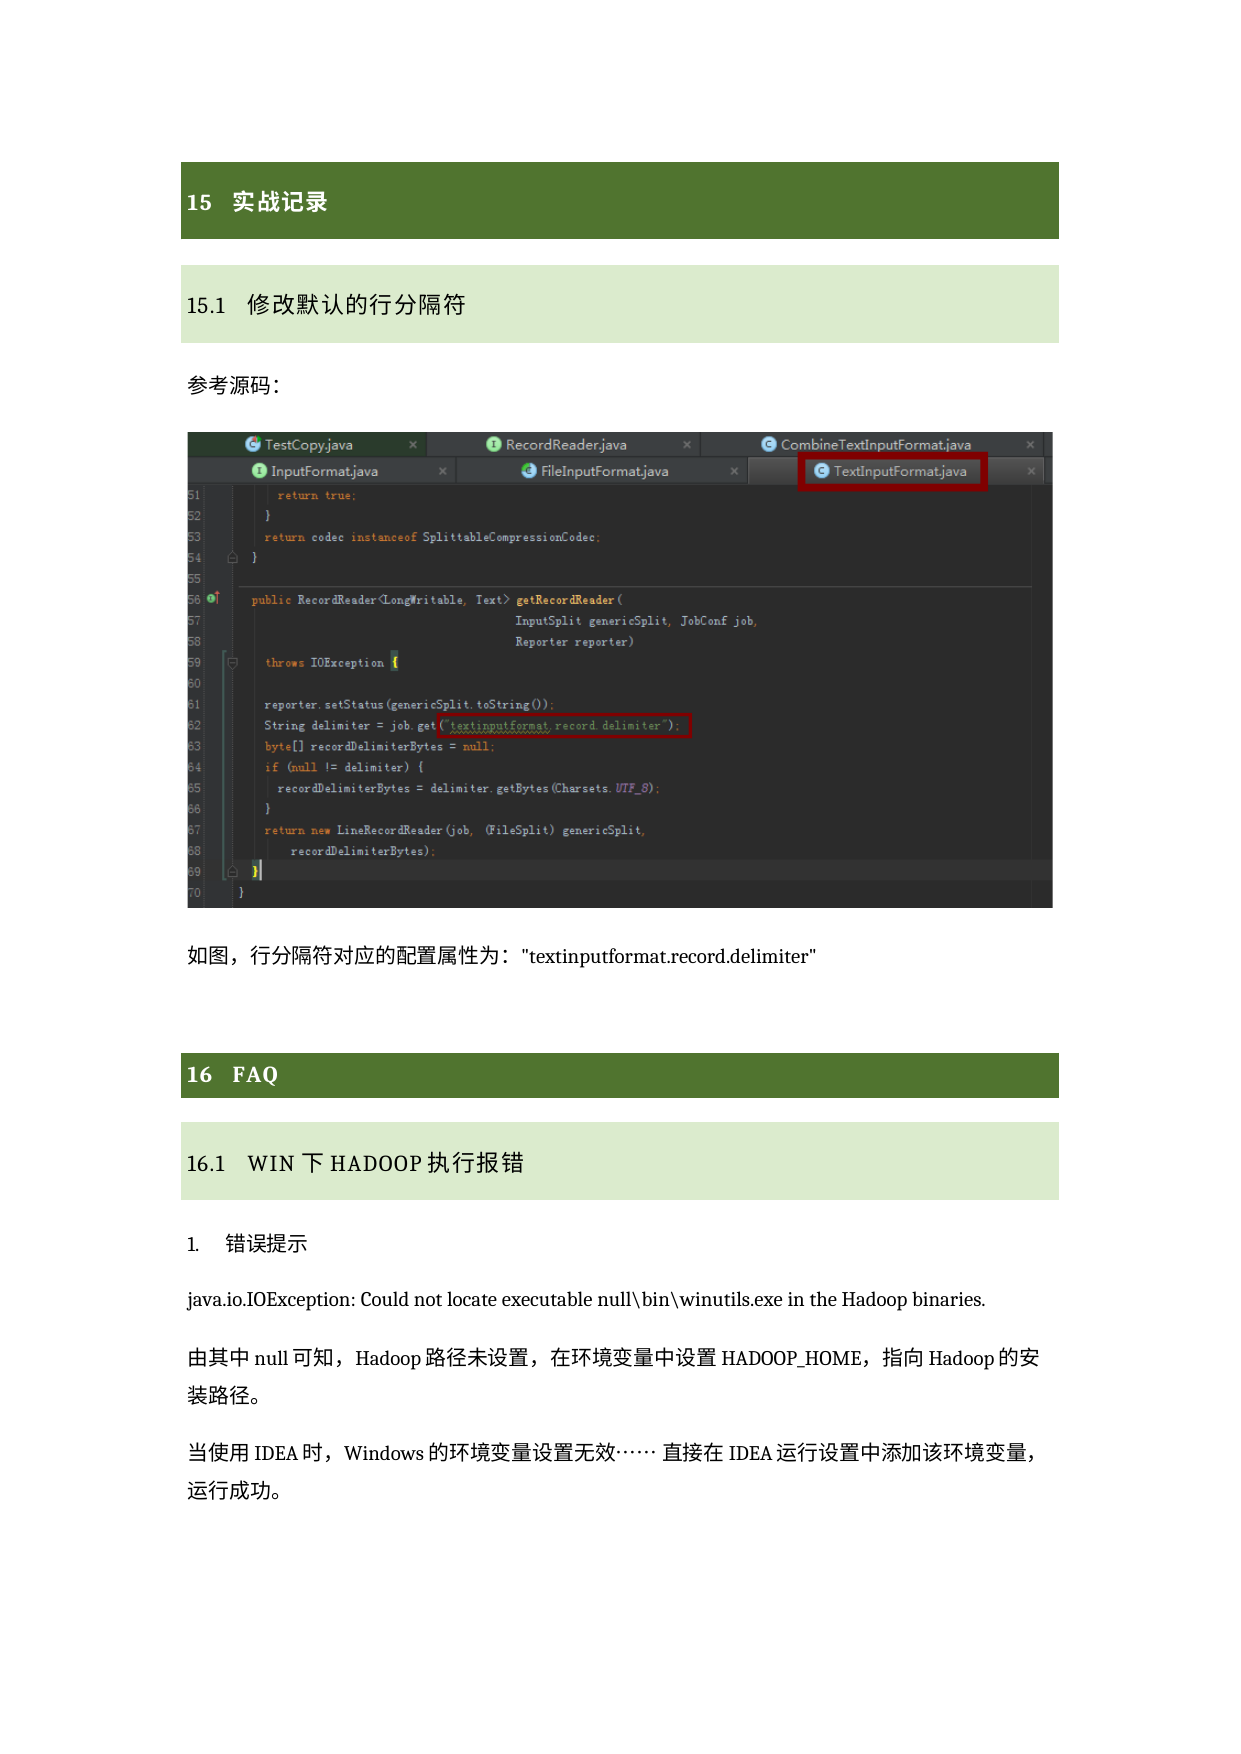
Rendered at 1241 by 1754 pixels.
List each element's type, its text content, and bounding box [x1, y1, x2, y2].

text 如图，行分隔符对应的配置属性为："textinputformat.record.delimiter" [187, 938, 1053, 971]
subtitle 修改默认的行分隔符 [188, 271, 1053, 336]
text 当使用IDEA时，Windows的环境变量设置无效…… 直接在IDEA运行设置中添加该环境变量，运行成功。 [187, 1436, 1053, 1505]
subtitle FAQ [188, 1059, 1053, 1092]
subtitle 实战记录 [188, 168, 1053, 233]
subtitle Win下Hadoop执行报错 [188, 1129, 1053, 1194]
list 错误提示 [187, 1226, 1053, 1258]
text 参考源码： [187, 368, 1053, 401]
picture [187, 432, 1053, 908]
text java.io.IOException: Could not locate executable null\bin\winutils.exe in the Hadoop binaries. [187, 1283, 1053, 1316]
text 由其中null可知，Hadoop路径未设置，在环境变量中设置HADOOP_HOME，指向Hadoop的安装路径。 [187, 1340, 1053, 1410]
